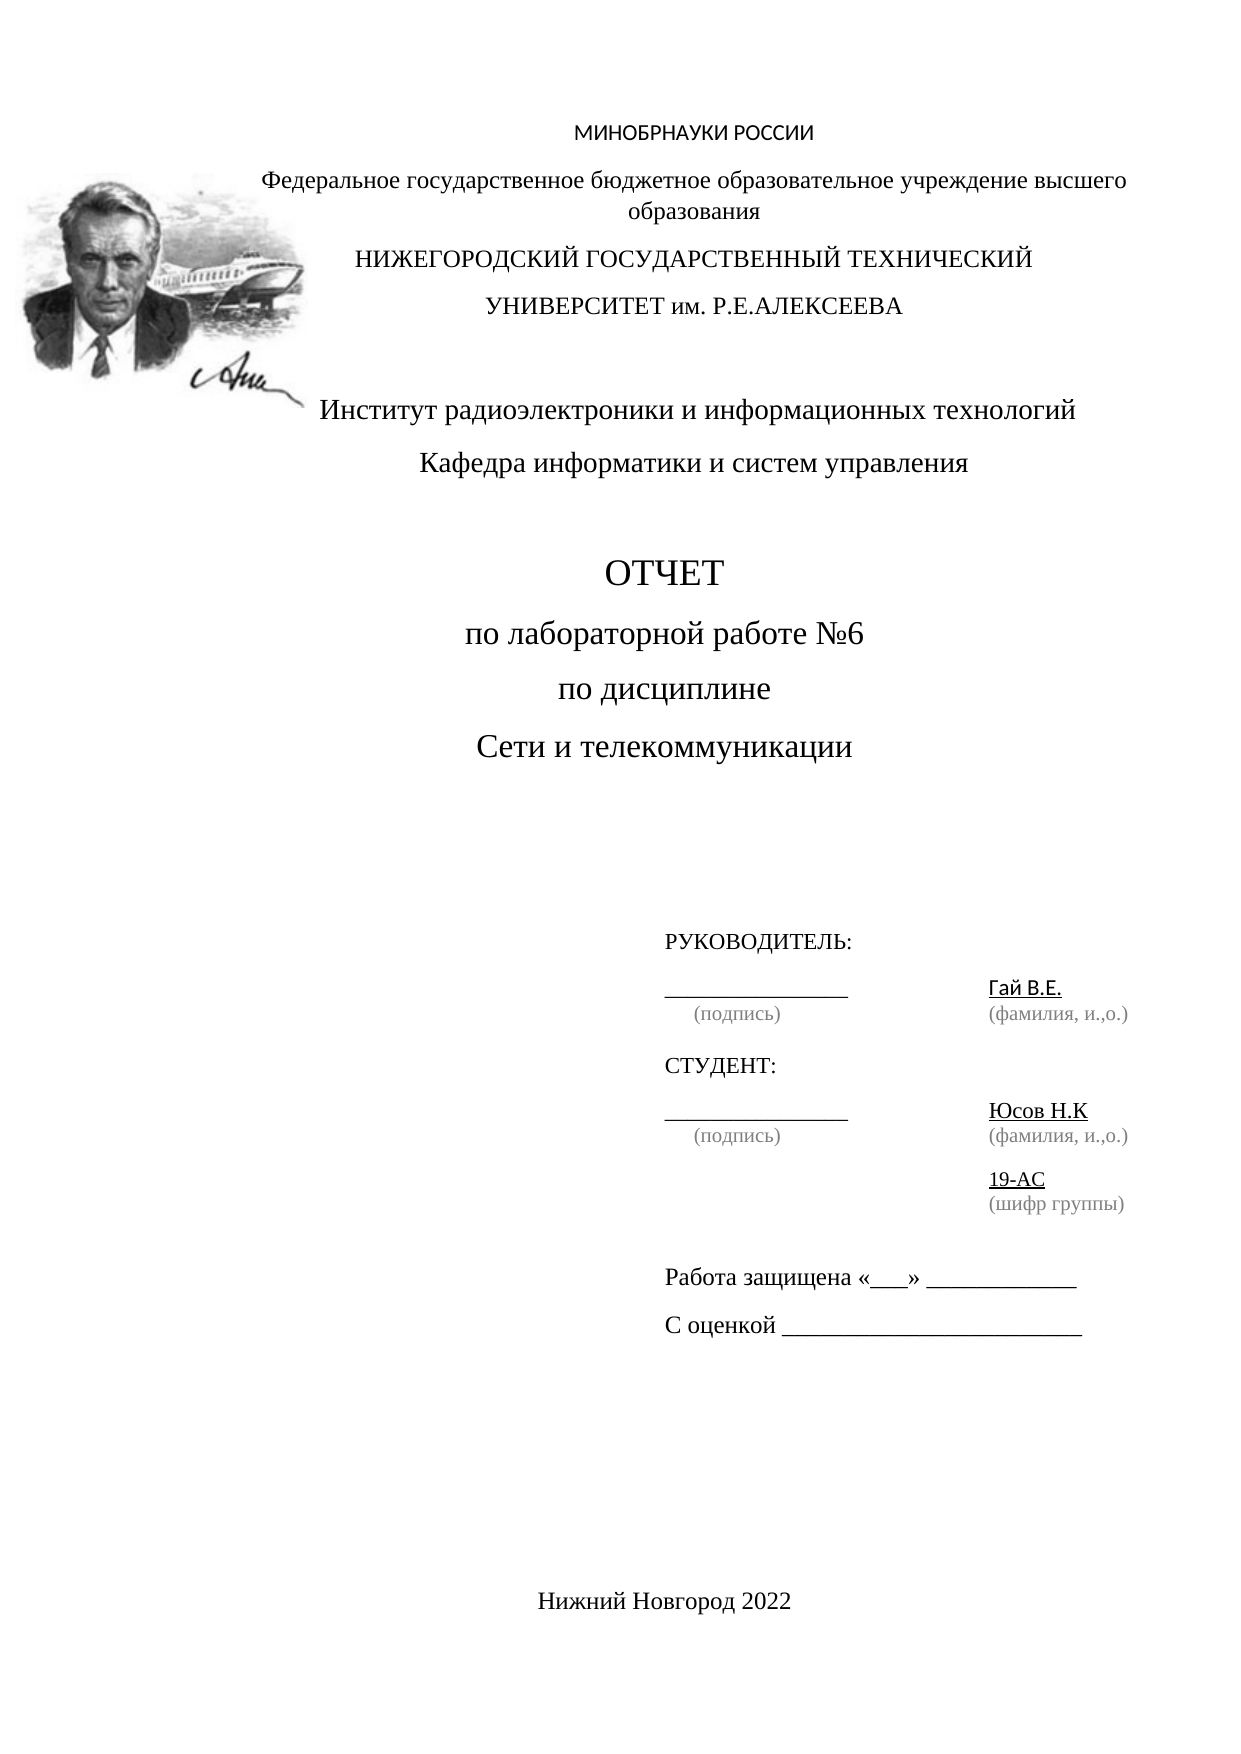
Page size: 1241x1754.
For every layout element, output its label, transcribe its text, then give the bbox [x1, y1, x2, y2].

text ________________ Гай В.Е. [664, 973, 1152, 1001]
text ОТЧЕТ [177, 550, 1152, 593]
text Сети и телекоммуникации [177, 727, 1152, 765]
text МИНОБРНАУКИ РОССИИ [236, 118, 1152, 146]
text СТУДЕНТ: [664, 1052, 1152, 1078]
text (шифр группы) [664, 1191, 1152, 1215]
text С оценкой ________________________ [664, 1310, 1152, 1339]
text ________________ Юсов Н.К [664, 1097, 1152, 1123]
text Кафедра информатики и систем управления [236, 445, 1152, 478]
text (подпись) (фамилия, и.,о.) [664, 1001, 1152, 1025]
text НИЖЕГОРОДСКИЙ ГОСУДАРСТВЕННЫЙ ТЕХНИЧЕСКИЙ [236, 244, 1152, 272]
text по лабораторной работе №6 [177, 614, 1152, 652]
text Федеральное государственное бюджетное образовательное учреждение высшего образования [236, 165, 1152, 225]
text УНИВЕРСИТЕТ им. Р.Е.АЛЕКСЕЕВА [236, 291, 1152, 320]
text Нижний Новгород 2022 [177, 1586, 1152, 1615]
text РУКОВОДИТЕЛЬ: [664, 928, 1152, 954]
text 19-АС [664, 1167, 1152, 1191]
text (подпись) (фамилия, и.,о.) [664, 1123, 1152, 1147]
text Работа защищена «___» ____________ [664, 1262, 1152, 1291]
text Институт радиоэлектроники и информационных технологий [236, 392, 1152, 426]
text по дисциплине [177, 669, 1152, 707]
